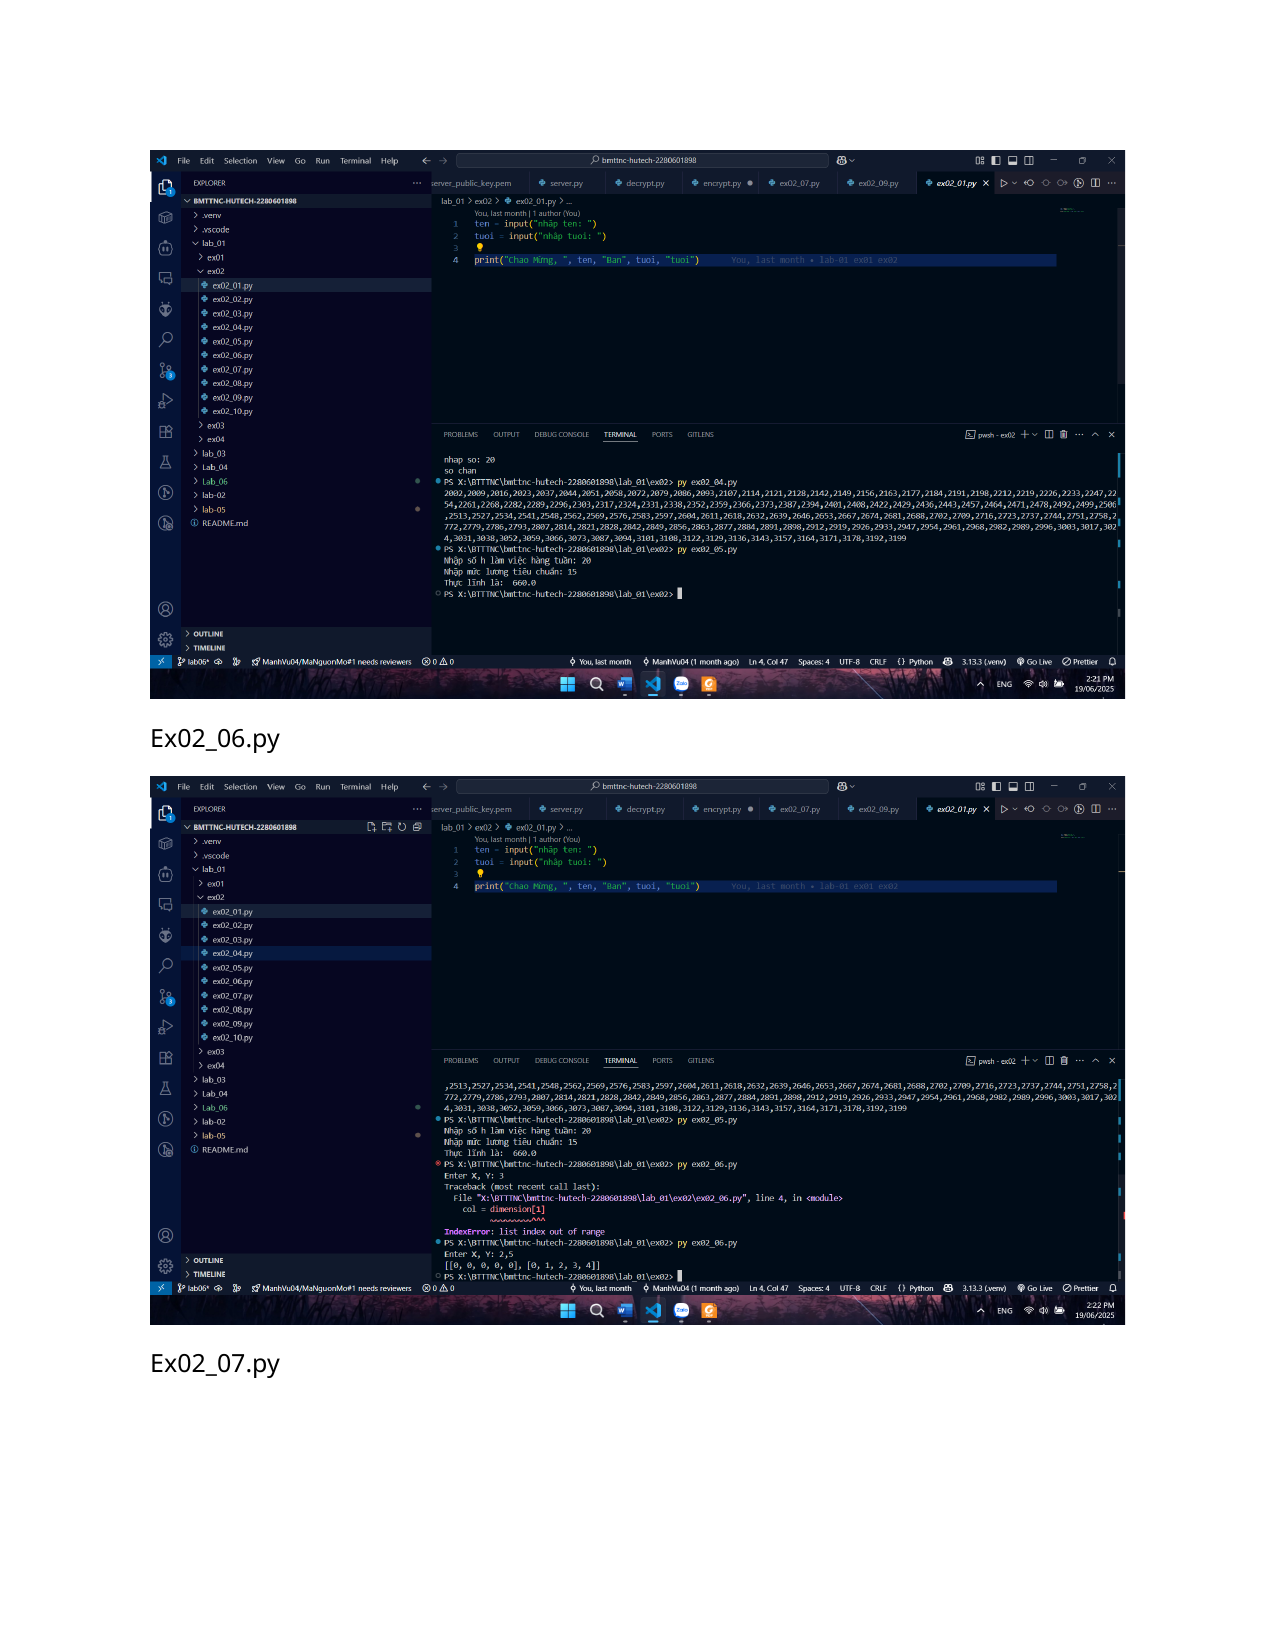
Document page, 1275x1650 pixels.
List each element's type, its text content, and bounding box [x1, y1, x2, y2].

picture [150, 776, 1125, 1325]
text Ex02_07.py [150, 1346, 1125, 1380]
text Ex02_06.py [150, 720, 1125, 754]
picture [150, 150, 1125, 699]
